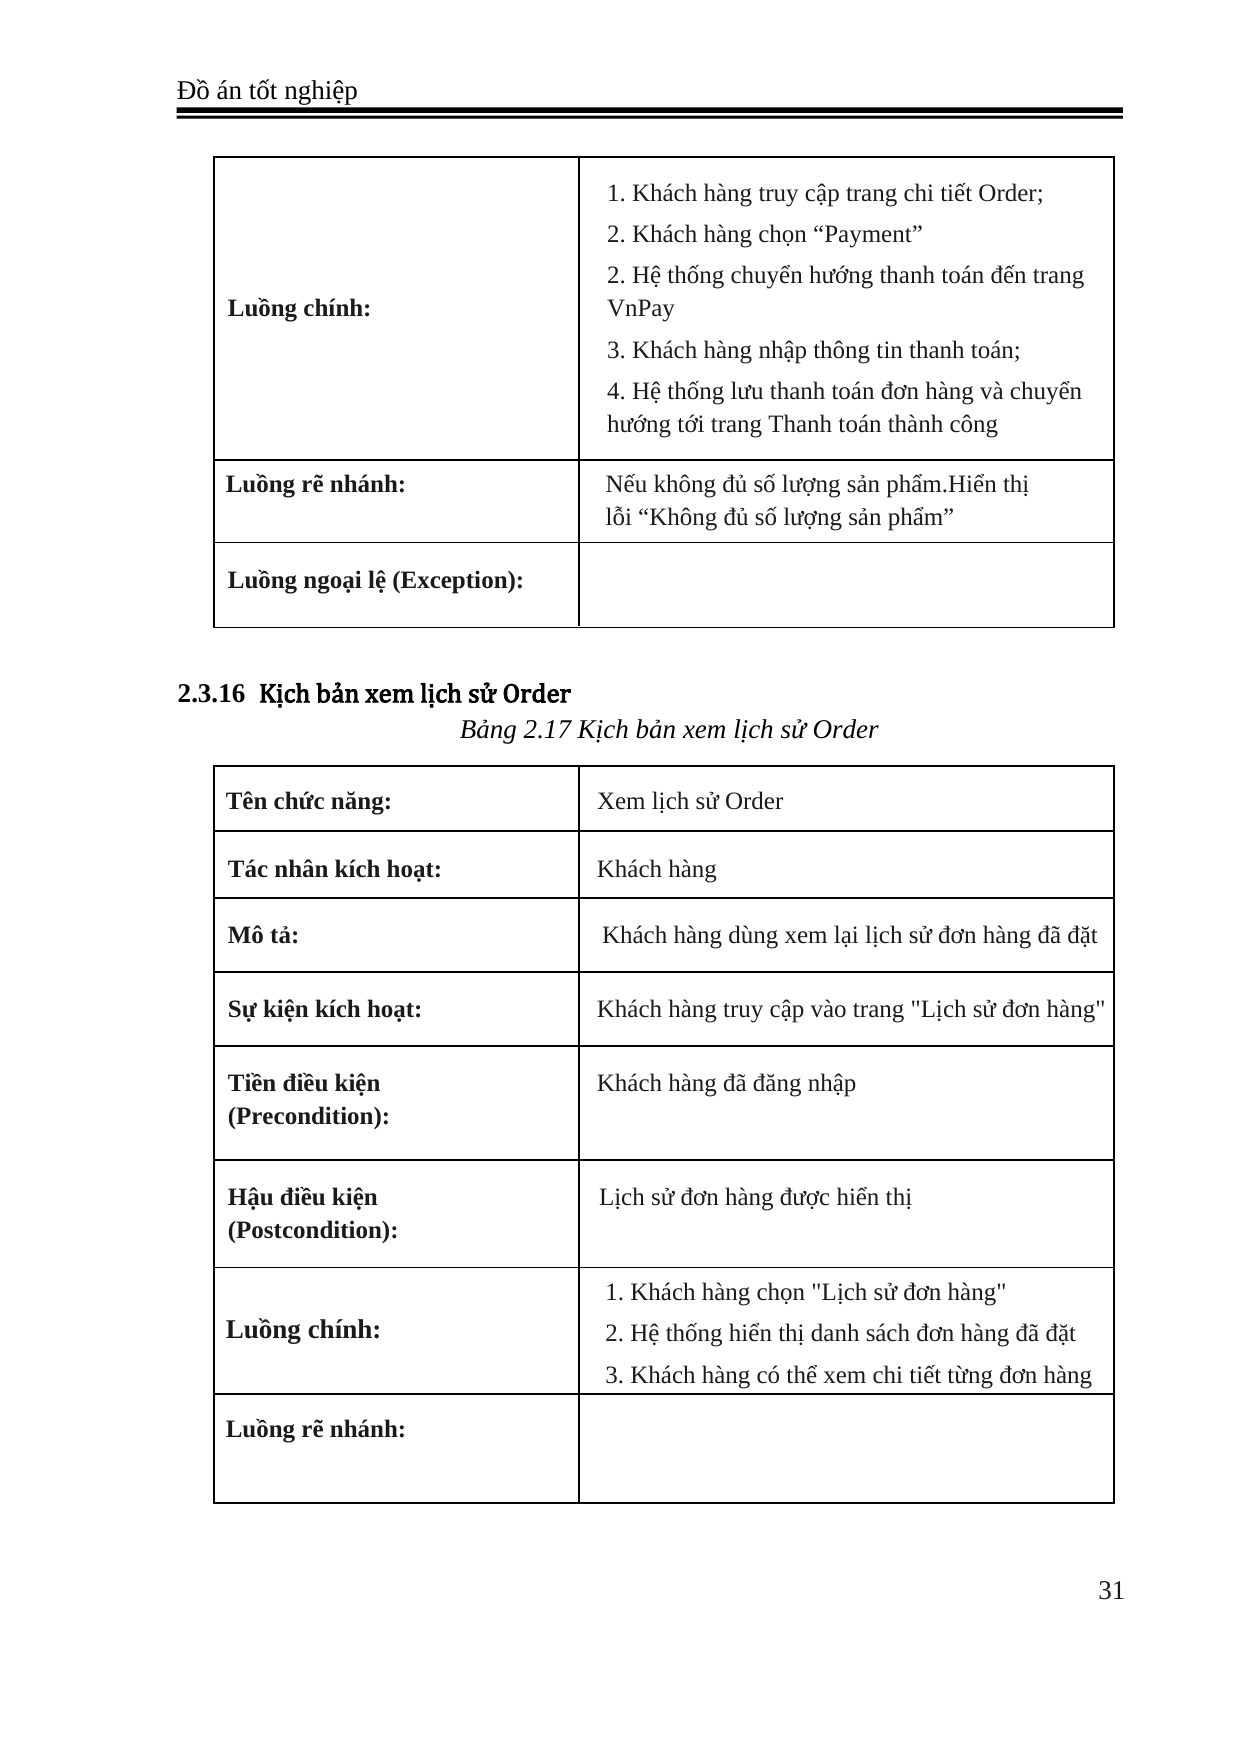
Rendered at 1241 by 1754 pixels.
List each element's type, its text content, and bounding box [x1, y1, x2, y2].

table_cell [215, 158, 578, 459]
table_cell [580, 973, 1113, 1045]
table_cell [580, 543, 1113, 626]
text Bảng 2.17 Kịch bản xem lịch sử Order [216, 713, 1125, 744]
subtitle Kịch bản xem lịch sử Order [177, 676, 1125, 708]
table_cell [215, 899, 578, 971]
table_cell [215, 543, 578, 626]
table_cell [215, 973, 578, 1045]
table_cell Luồng rẽ nhánh: [215, 461, 578, 542]
table_cell [215, 1047, 578, 1159]
table_cell [580, 899, 1113, 971]
table_cell [580, 1161, 1113, 1267]
table_header Xem lịch sử Order [580, 767, 1113, 830]
table_cell Luồng rẽ nhánh: [215, 1395, 578, 1502]
table_cell 1. Khách hàng chọn "Lịch sử đơn hàng" 2. Hệ thống hiển thị danh sách đơn hàng đã đặt 3. Khách hàng có thể xem chi tiết từng đơn hàng [580, 1268, 1113, 1393]
table_cell [580, 1395, 1113, 1502]
table_cell [580, 1047, 1113, 1159]
table_cell Luồng chính: [215, 1268, 578, 1393]
table_header Tên chức năng: [215, 767, 578, 830]
table_cell [580, 158, 1113, 459]
table_cell [215, 1161, 578, 1267]
table_cell [215, 832, 578, 897]
table_cell Nếu không đủ số lượng sản phẩm.Hiển thị lỗi “Không đủ số lượng sản phẩm” [580, 461, 1113, 542]
table_cell [580, 832, 1113, 897]
